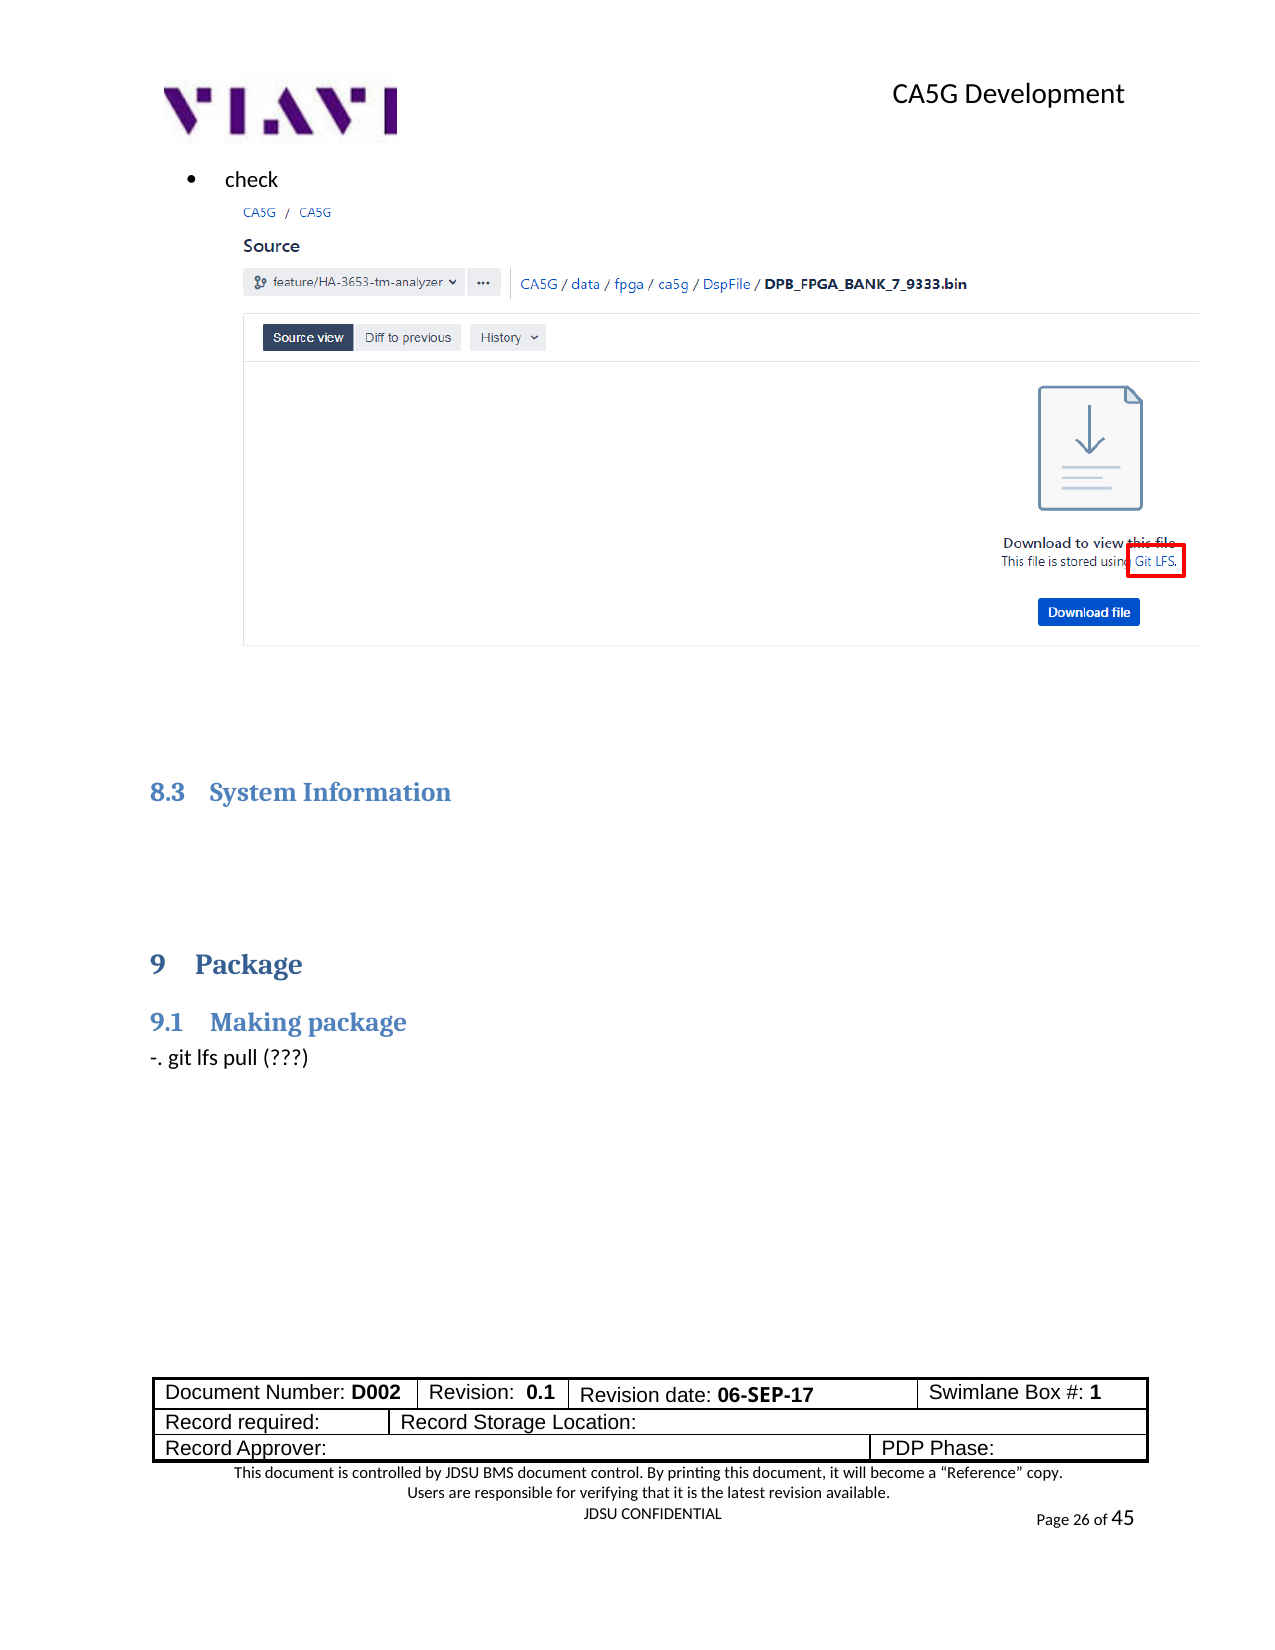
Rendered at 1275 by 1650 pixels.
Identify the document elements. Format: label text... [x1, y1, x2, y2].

picture [225, 197, 1199, 646]
subtitle Making package [150, 1007, 1125, 1038]
subtitle System Information [150, 777, 1125, 808]
text -. git lfs pull (???) [150, 1043, 1125, 1071]
subtitle Package [150, 948, 1125, 982]
picture [162, 68, 397, 146]
